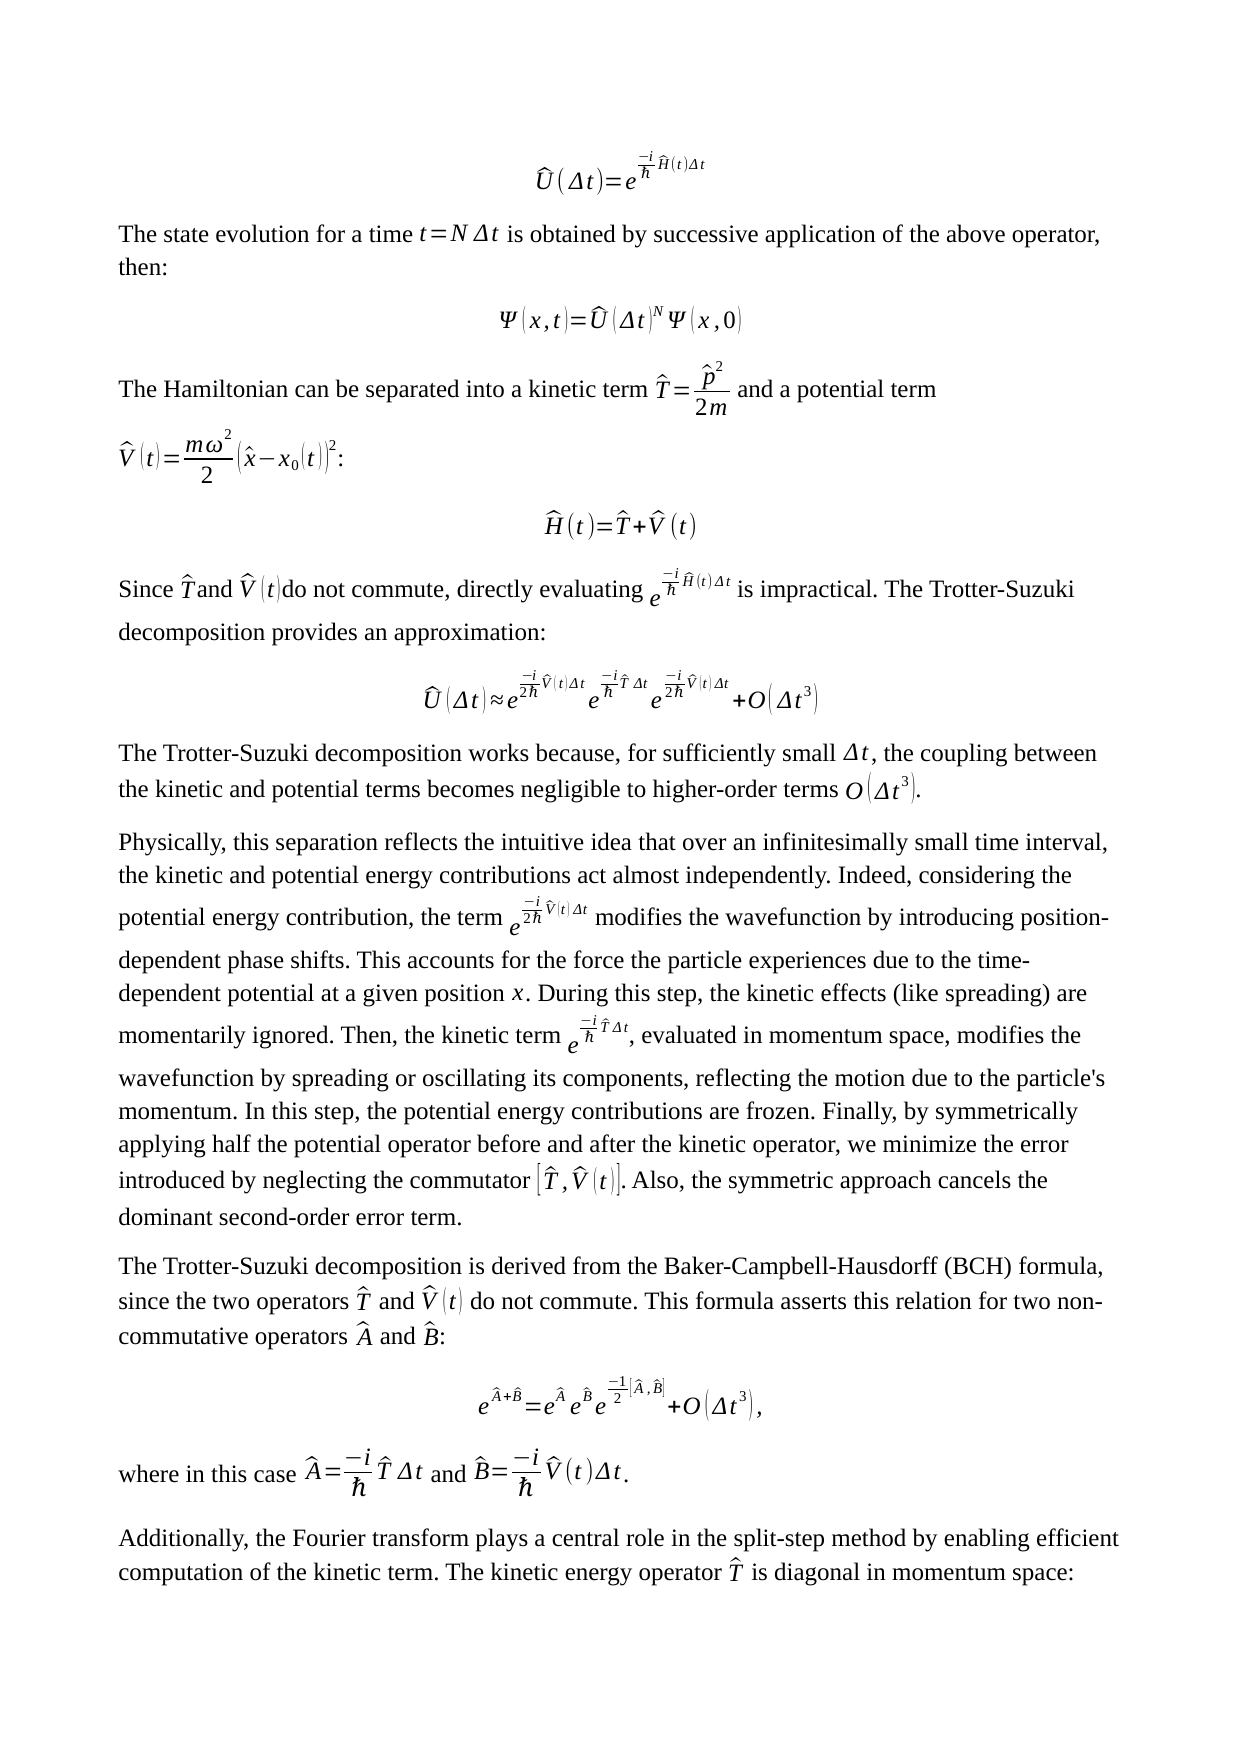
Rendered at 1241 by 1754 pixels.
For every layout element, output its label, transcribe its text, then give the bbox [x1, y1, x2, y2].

text The state evolution for a time is obtained by successive application of the above operator, then: [118, 219, 1122, 281]
text The Trotter-Suzuki decomposition works because, for sufficiently small , the coupling between the kinetic and potential terms becomes negligible to higher-order terms . [118, 738, 1122, 806]
text where in this case and . [118, 1443, 1122, 1502]
text The Hamiltonian can be separated into a kinetic term and a potential term : [118, 358, 1122, 488]
text Additionally, the Fourier transform plays a central role in the split-step method by enabling efficient computation of the kinetic term. The kinetic energy operator is diagonal in momentum space: [118, 1523, 1122, 1587]
text Since and do not commute, directly evaluating is impractical. The Trotter-Suzuki decomposition provides an approximation: [118, 564, 1122, 646]
text Physically, this separation reflects the intuitive idea that over an infinitesimally small time interval, the kinetic and potential energy contributions act almost independently. Indeed, considering the potential energy contribution, the term modifies the wavefunction by introducing position-dependent phase shifts. This accounts for the force the particle experiences due to the time-dependent potential at a given position . During this step, the kinetic effects (like spreading) are momentarily ignored. Then, the kinetic term , evaluated in momentum space, modifies the wavefunction by spreading or oscillating its components, reflecting the motion due to the particle's momentum. In this step, the potential energy contributions are frozen. Finally, by symmetrically applying half the potential operator before and after the kinetic operator, we minimize the error introduced by neglecting the commutator . Also, the symmetric approach cancels the dominant second-order error term. [118, 827, 1122, 1231]
text The Trotter-Suzuki decomposition is derived from the Baker-Campbell-Hausdorff (BCH) formula, since the two operators and do not commute. This formula asserts this relation for two non-commutative operators and : [118, 1251, 1122, 1351]
